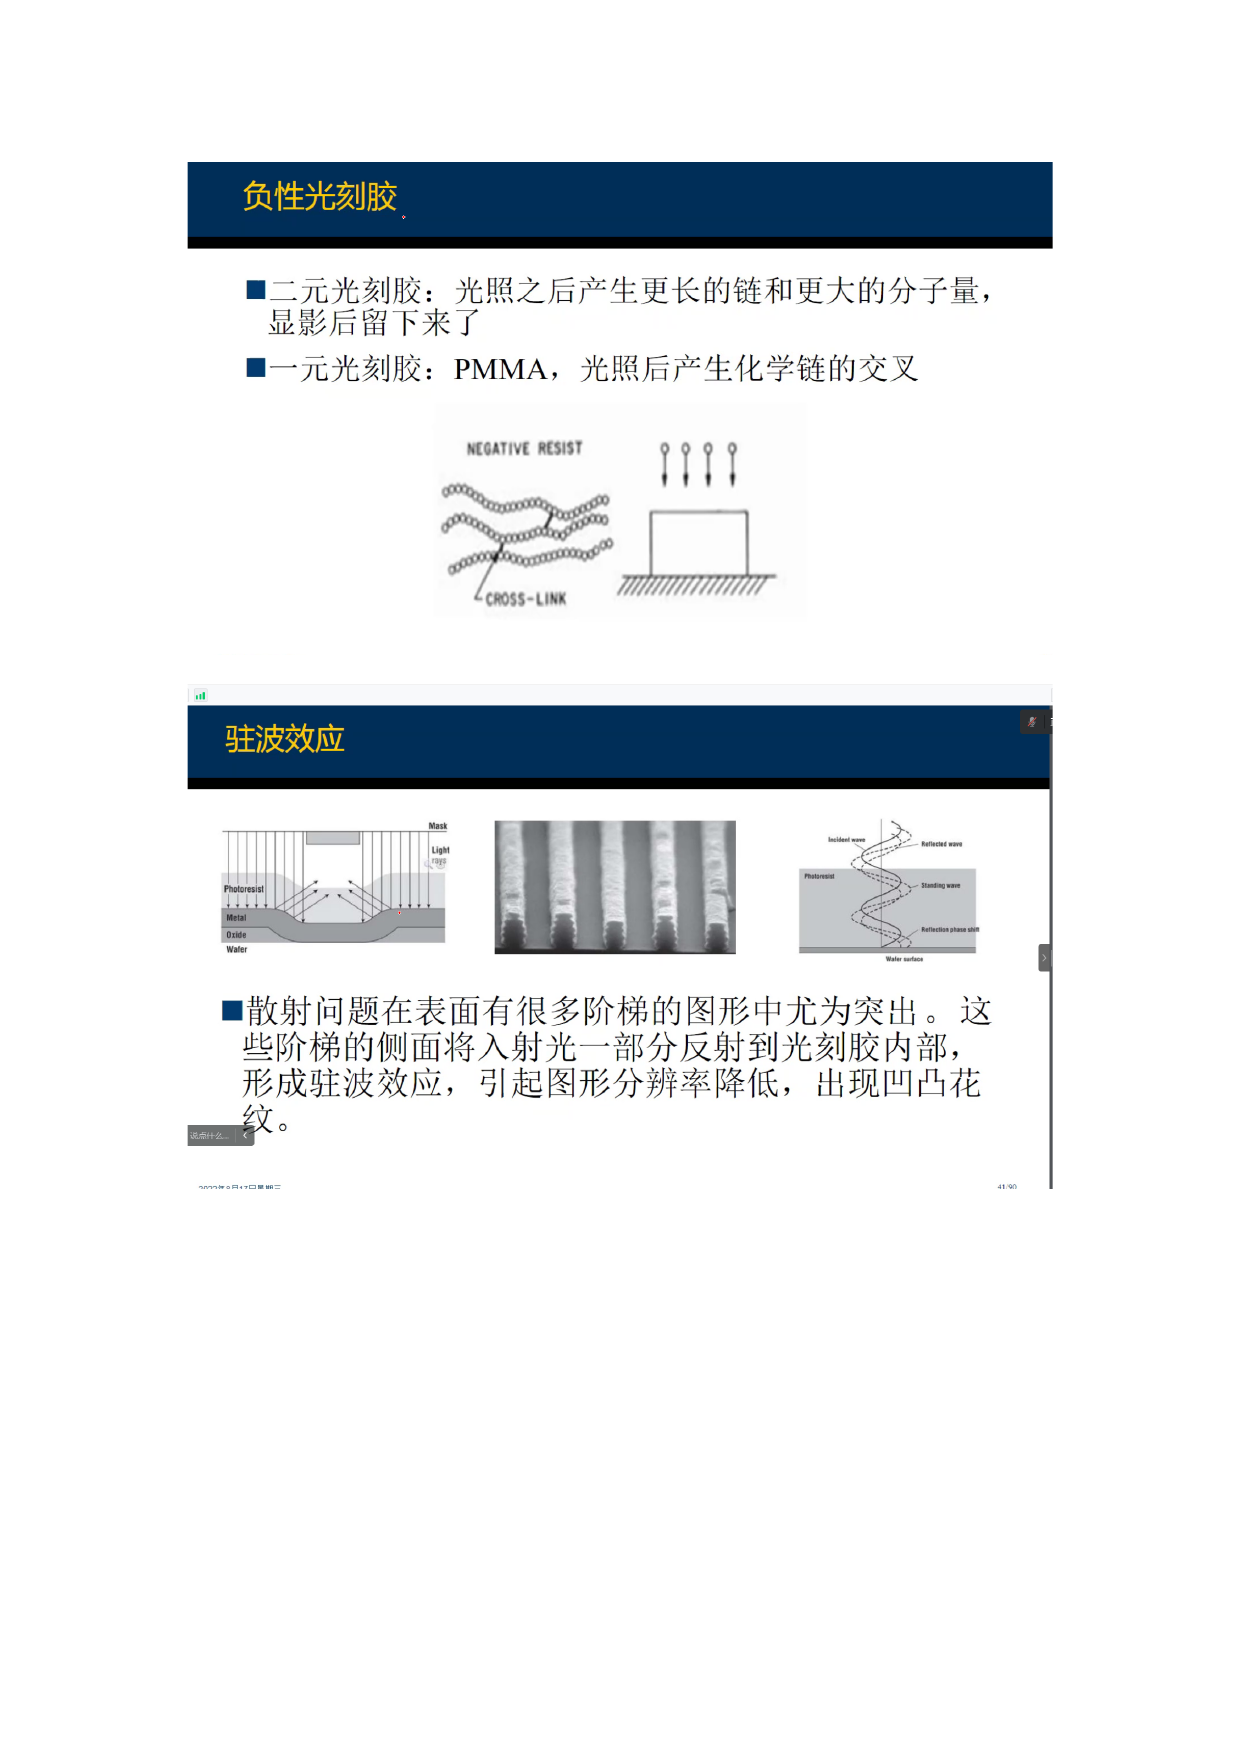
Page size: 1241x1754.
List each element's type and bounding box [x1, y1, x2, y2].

picture [187, 682, 1053, 1189]
picture [187, 162, 1053, 655]
